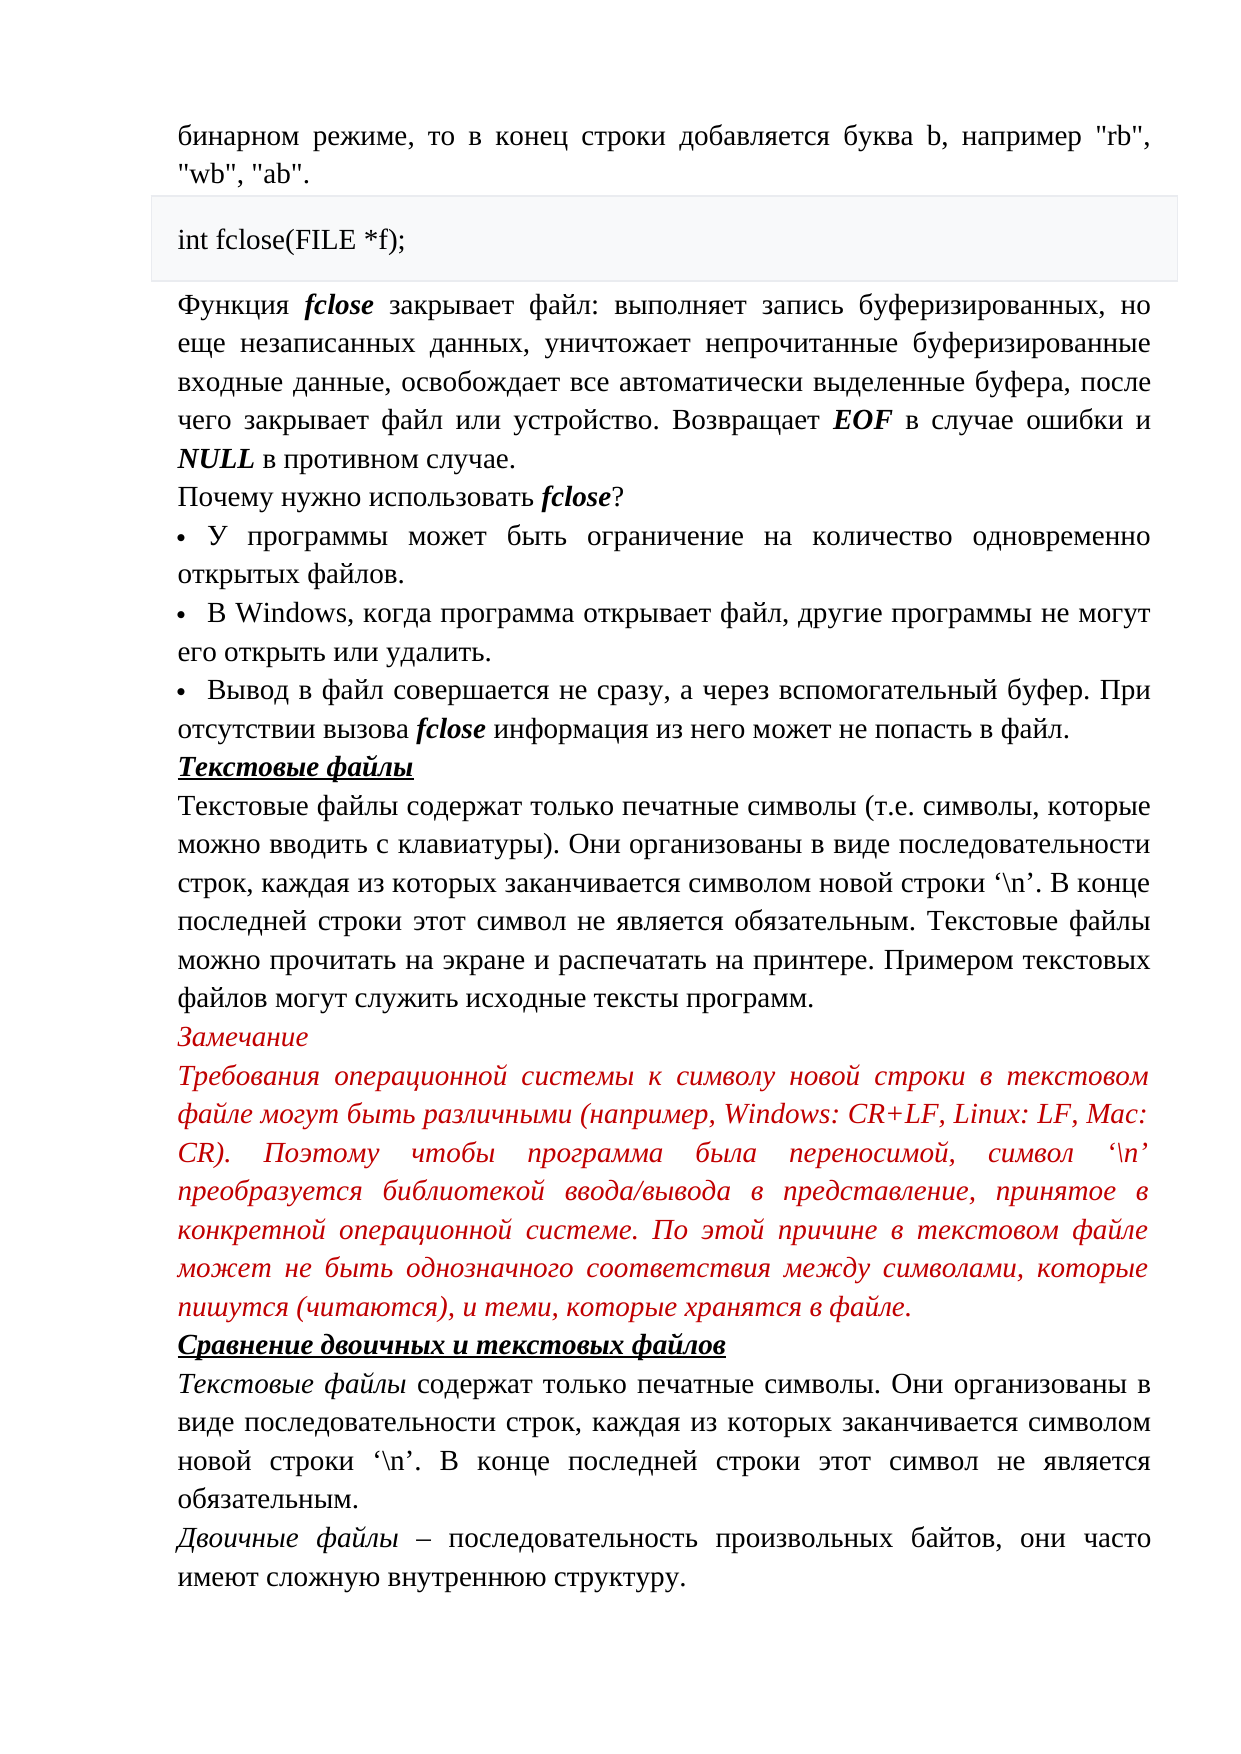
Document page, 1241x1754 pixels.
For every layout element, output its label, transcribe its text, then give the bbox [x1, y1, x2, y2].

text Текстовые файлы содержат только печатные символы (т.е. символы, которые можно вводить с клавиатуры). Они организованы в виде последовательности строк, каждая из которых заканчивается символом новой строки ‘\n’. В конце последней строки этот символ не является обязательным. Текстовые файлы можно прочитать на экране и распечатать на принтере. Примером текстовых файлов могут служить исходные тексты программ. [177, 788, 1152, 1014]
list У программы может быть ограничение на количество одновременно открытых файлов. [177, 518, 1152, 590]
text int fclose(FILE *f); [152, 197, 1177, 280]
text Замечание [177, 1019, 1152, 1053]
text Текстовые файлы содержат только печатные символы. Они организованы в виде последовательности строк, каждая из которых заканчивается символом новой строки ‘\n’. В конце последней строки этот символ не является обязательным. [177, 1366, 1152, 1515]
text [177, 118, 1152, 190]
text Требования операционной системы к символу новой строки в текстовом файле могут быть различными (например, Windows: CR+LF, Linux: LF, Mac: CR). Поэтому чтобы программа была переносимой, символ ‘\n’ преобразуется библиотекой ввода/вывода в представление, принятое в конкретной операционной системе. По этой причине в текстовом файле может не быть однозначного соответствия между символами, которые пишутся (читаются), и теми, которые хранятся в файле. [177, 1058, 1152, 1322]
list Вывод в файл совершается не сразу, а через вспомогательный буфер. При отсутствии вызова fclose информация из него может не попасть в файл. [177, 672, 1152, 744]
list В Windows, когда программа открывает файл, другие программы не могут его открыть или удалить. [177, 595, 1152, 667]
text Текстовые файлы [177, 749, 1152, 783]
text Почему нужно использовать fclose? [177, 479, 1152, 513]
text Сравнение двоичных и текстовых файлов [177, 1327, 1152, 1361]
text Двоичные файлы – последовательность произвольных байтов, они часто имеют сложную внутреннюю структуру. [177, 1520, 1152, 1592]
text Функция fclose закрывает файл: выполняет запись буферизированных, но еще незаписанных данных, уничтожает непрочитанные буферизированные входные данные, освобождает все автоматически выделенные буфера, после чего закрывает файл или устройство. Возвращает EOF в случае ошибки и NULL в противном случае. [177, 287, 1152, 474]
